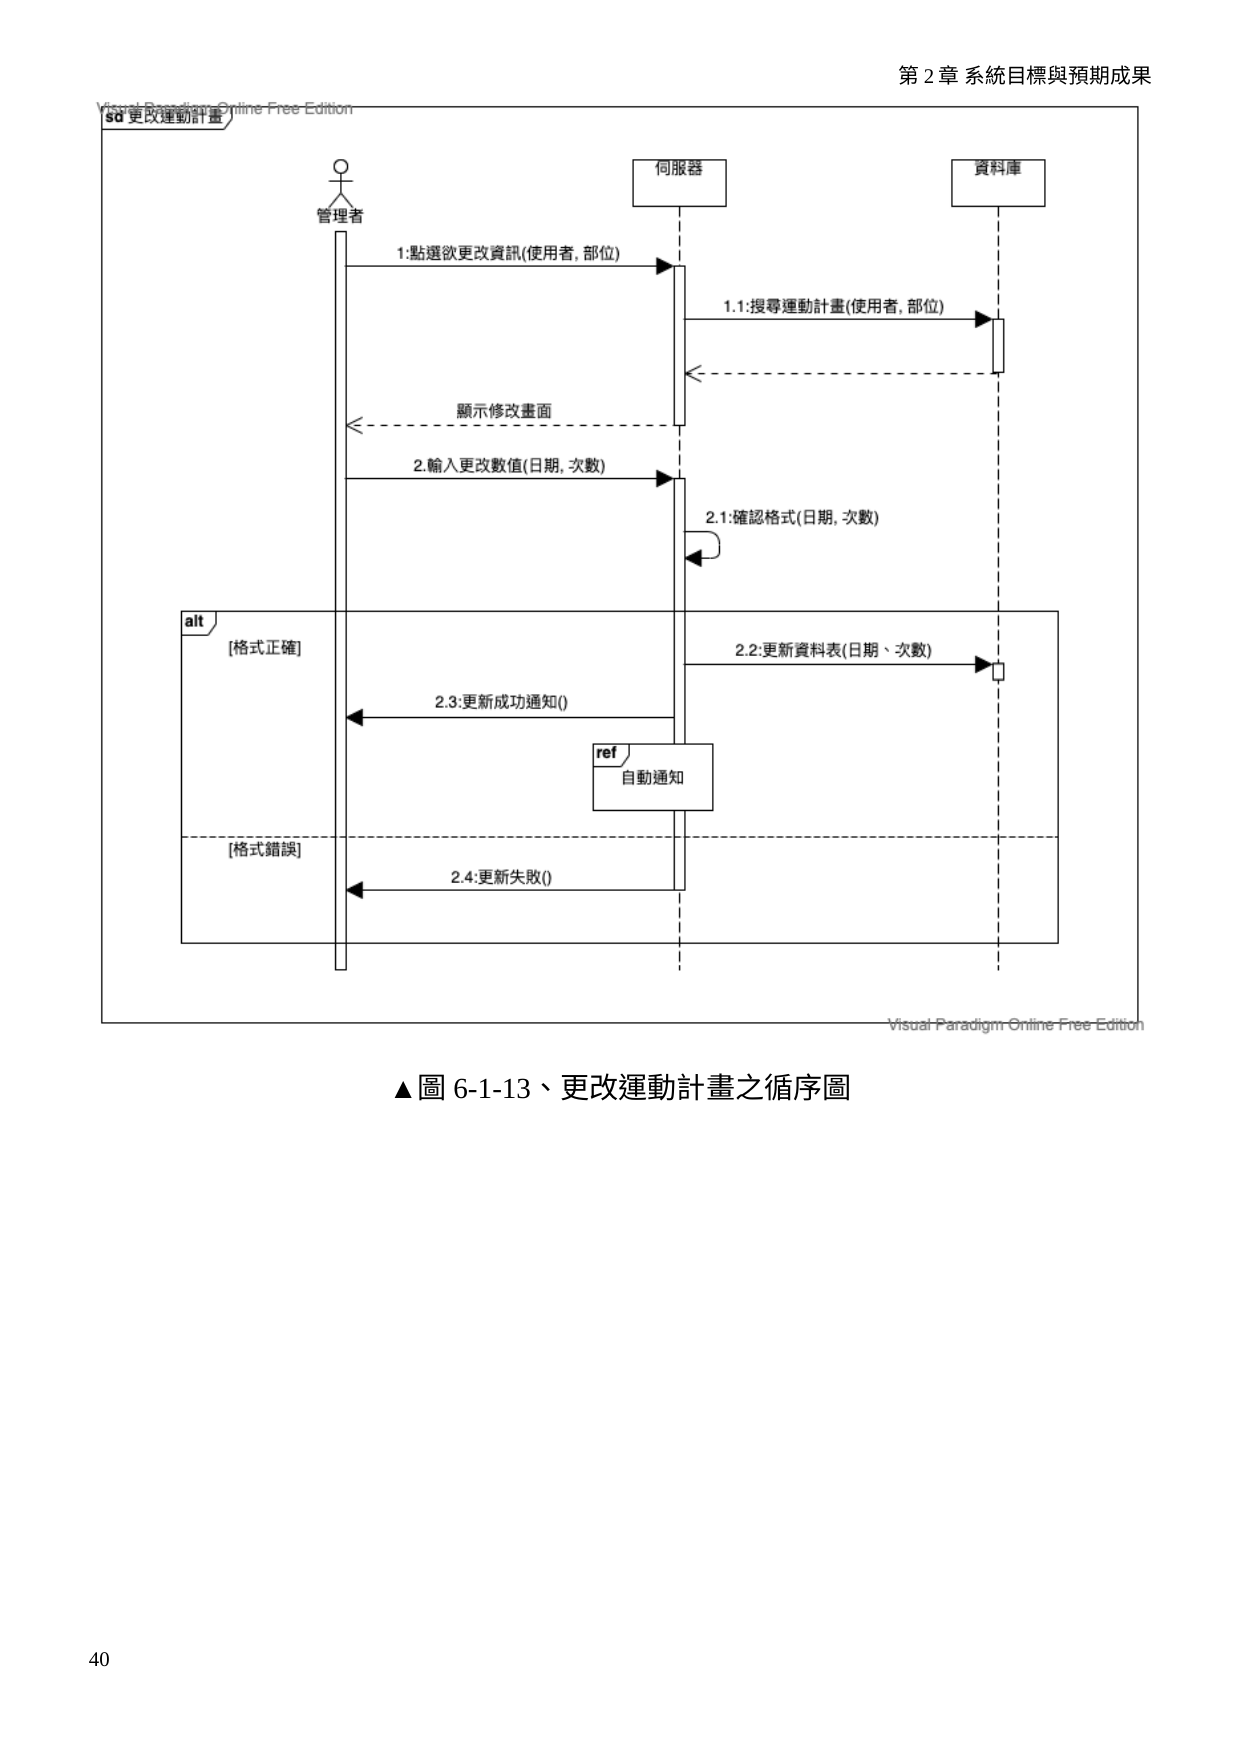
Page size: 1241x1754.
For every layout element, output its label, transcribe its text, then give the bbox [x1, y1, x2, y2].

picture [88, 94, 1152, 1037]
